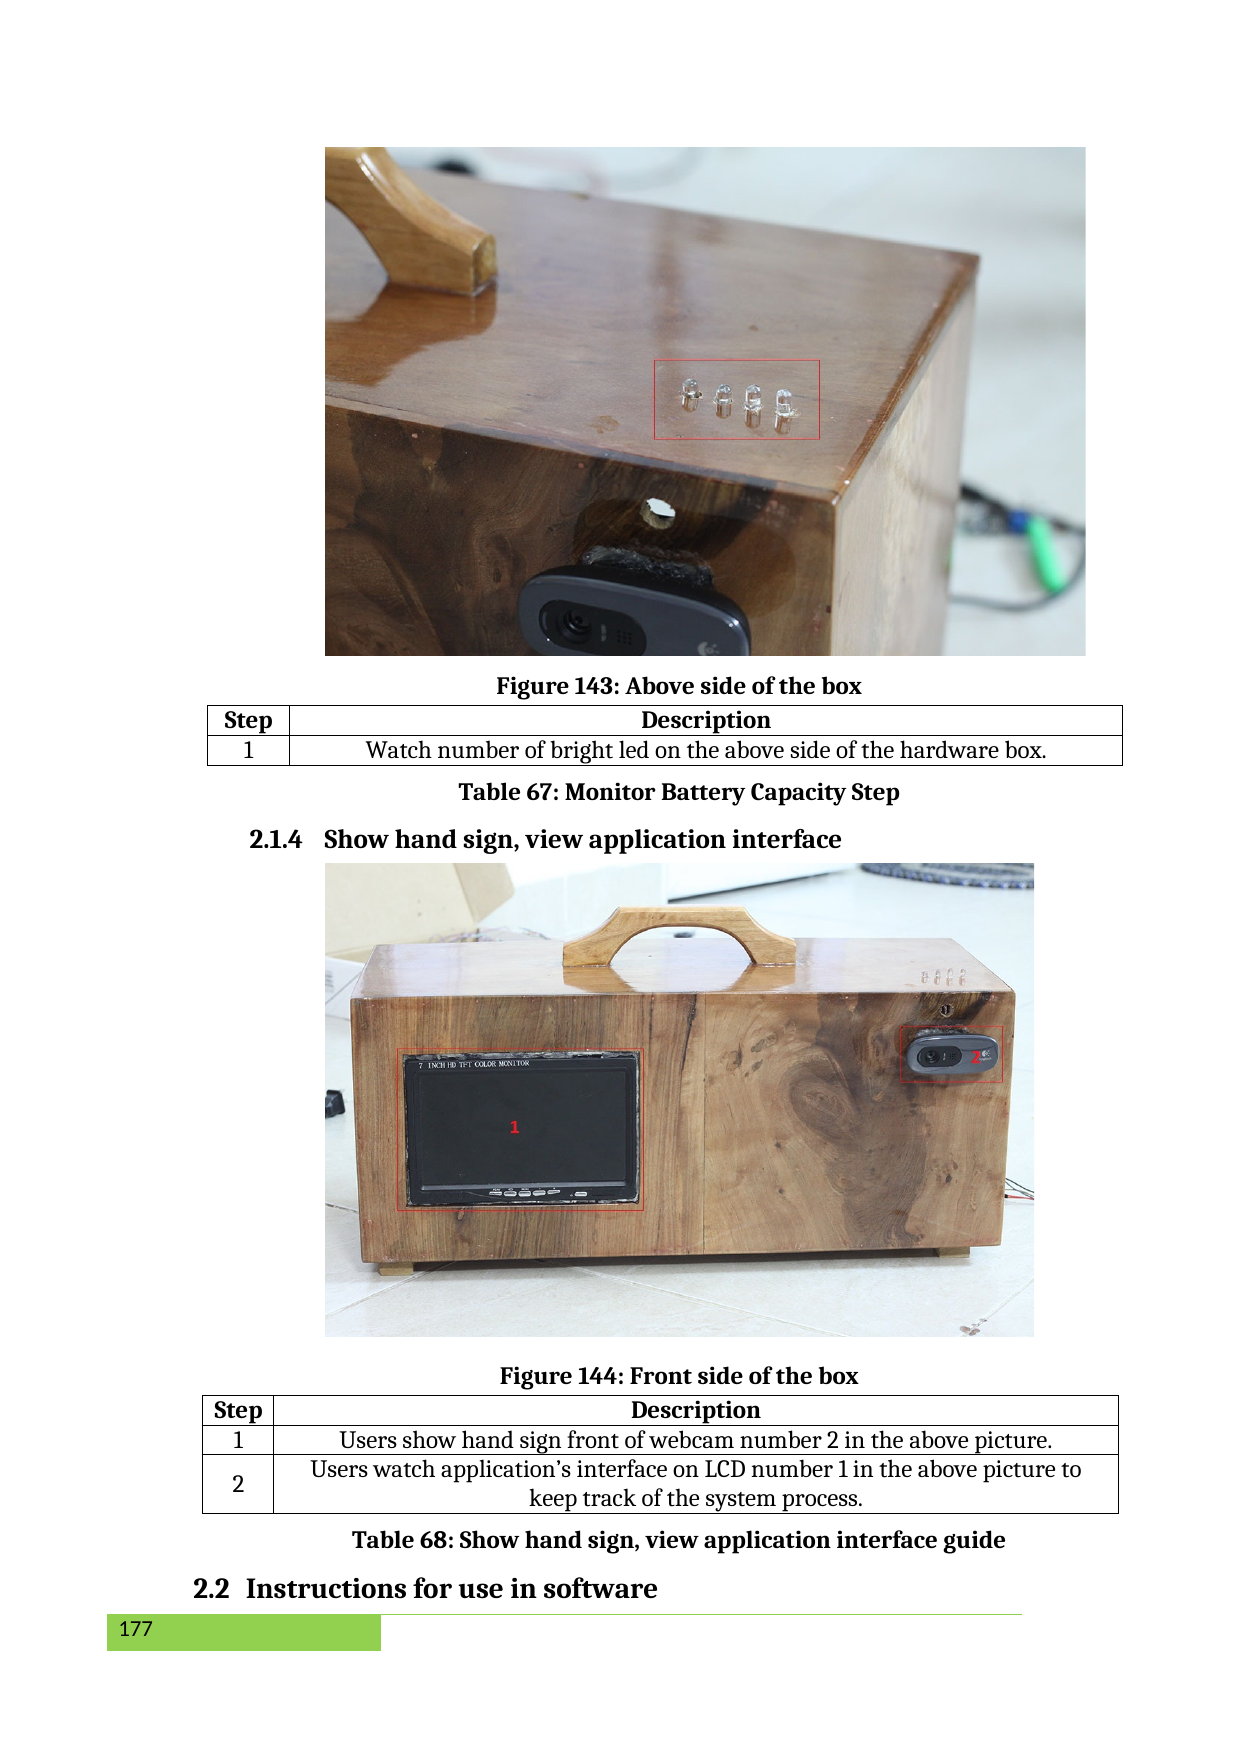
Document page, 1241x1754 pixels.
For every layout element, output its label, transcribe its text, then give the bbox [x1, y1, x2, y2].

subtitle Instructions for use in software [193, 1572, 1033, 1606]
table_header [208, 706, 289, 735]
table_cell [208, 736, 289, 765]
list Table 67: Monitor Battery Capacity Step [325, 778, 1033, 807]
text Figure 144: Front side of the box [325, 1362, 1033, 1391]
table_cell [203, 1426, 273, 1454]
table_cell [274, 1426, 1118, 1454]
picture [325, 863, 1035, 1337]
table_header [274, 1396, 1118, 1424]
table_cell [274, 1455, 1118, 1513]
picture [325, 147, 1086, 656]
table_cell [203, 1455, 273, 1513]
text Figure 143: Above side of the box [325, 672, 1033, 701]
list Table 68: Show hand sign, view application interface guide [325, 1526, 1033, 1555]
subtitle Show hand sign, view application interface [249, 824, 1033, 855]
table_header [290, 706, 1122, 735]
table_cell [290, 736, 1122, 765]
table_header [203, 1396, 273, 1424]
